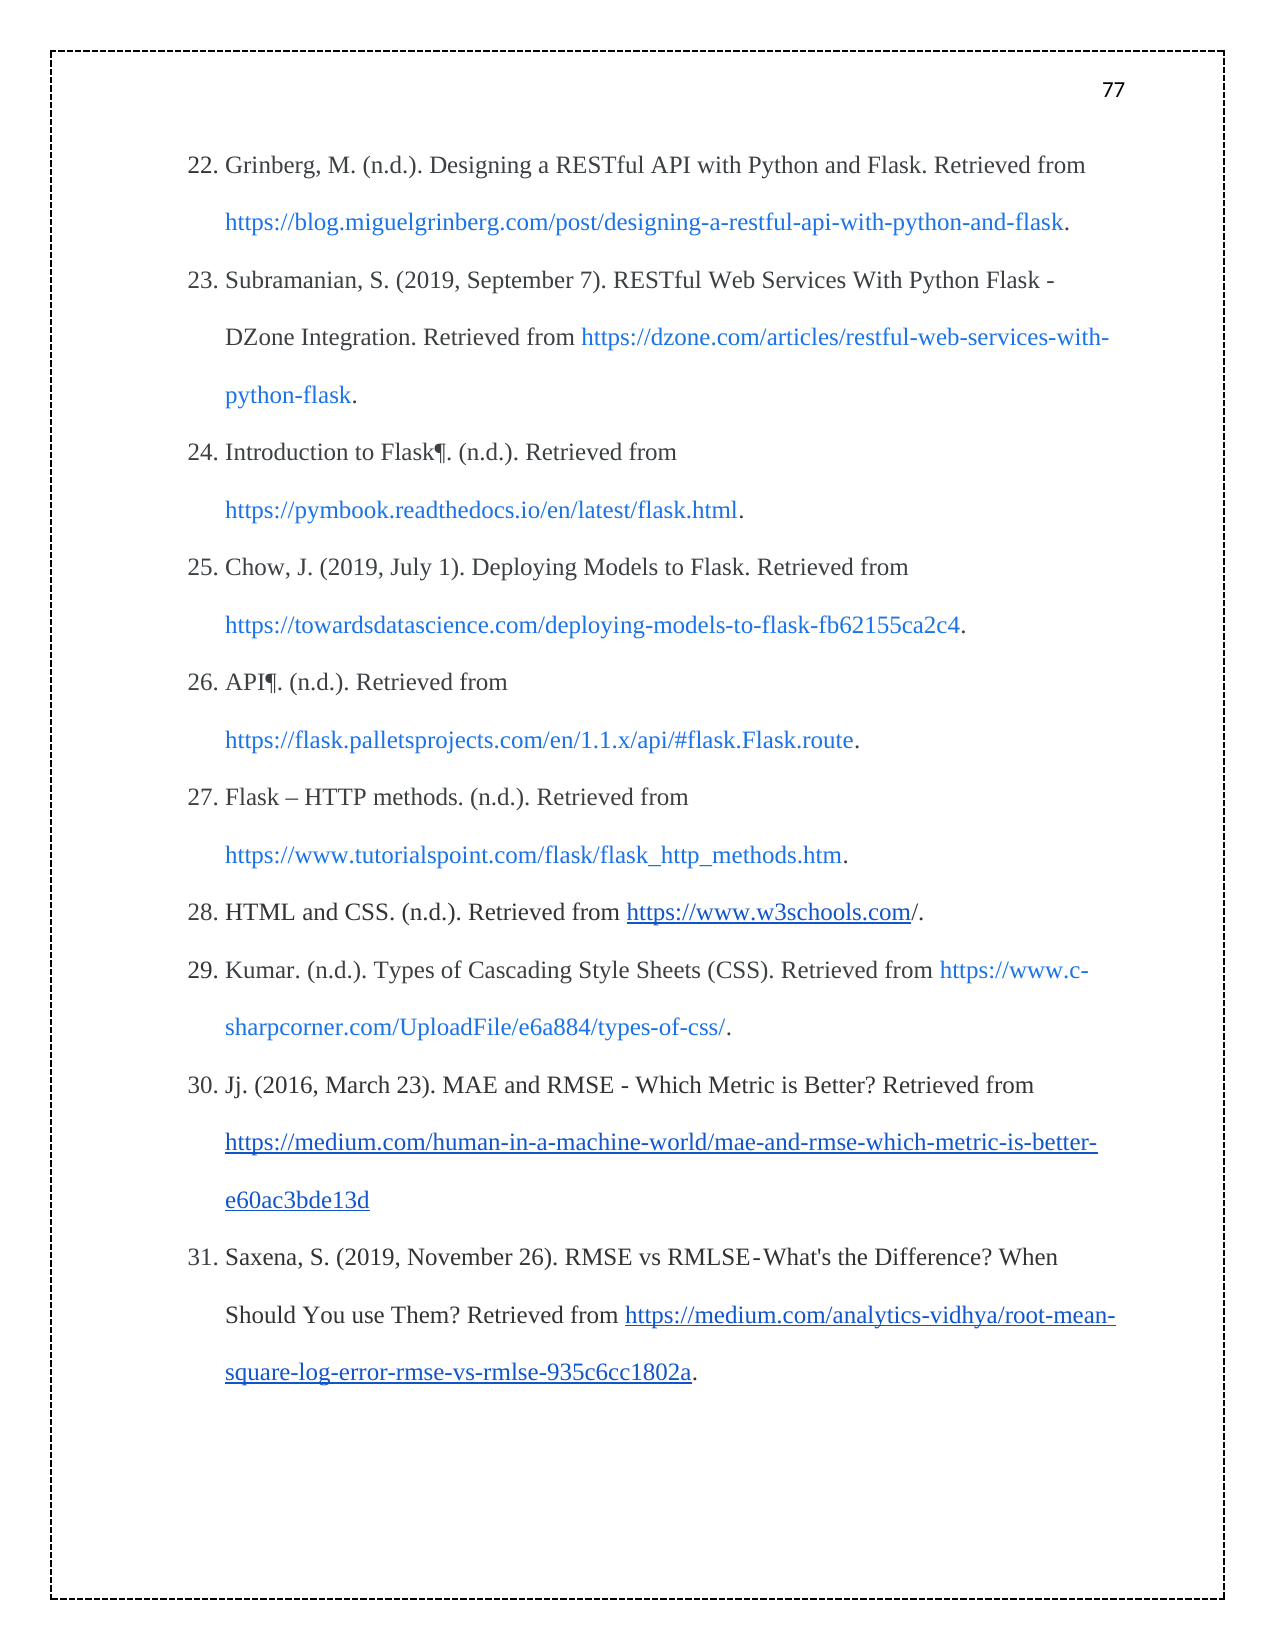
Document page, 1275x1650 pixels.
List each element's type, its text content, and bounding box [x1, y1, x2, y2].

list API¶. (n.d.). Retrieved from https://flask.palletsprojects.com/en/1.1.x/api/#flask.Flask.route. [187, 667, 1125, 754]
list Grinberg, M. (n.d.). Designing a RESTful API with Python and Flask. Retrieved from https://blog.miguelgrinberg.com/post/designing-a-restful-api-with-python-and-flask. [187, 150, 1125, 236]
list Kumar. (n.d.). Types of Cascading Style Sheets (CSS). Retrieved from https://www.c-sharpcorner.com/UploadFile/e6a884/types-of-css/. [187, 955, 1125, 1041]
list Chow, J. (2019, July 1). Deploying Models to Flask. Retrieved from https://towardsdatascience.com/deploying-models-to-flask-fb62155ca2c4. [187, 552, 1125, 639]
list Subramanian, S. (2019, September 7). RESTful Web Services With Python Flask - DZone Integration. Retrieved from https://dzone.com/articles/restful-web-services-with-python-flask. [187, 265, 1125, 409]
list Jj. (2016, March 23). MAE and RMSE - Which Metric is Better? Retrieved from https://medium.com/human-in-a-machine-world/mae-and-rmse-which-metric-is-better-e60ac3bde13d [187, 1070, 1125, 1214]
list HTML and CSS. (n.d.). Retrieved from https://www.w3schools.com/. [187, 897, 1125, 926]
list Introduction to Flask¶. (n.d.). Retrieved from https://pymbook.readthedocs.io/en/latest/flask.html. [187, 437, 1125, 524]
list Flask – HTTP methods. (n.d.). Retrieved from https://www.tutorialspoint.com/flask/flask_http_methods.htm. [187, 782, 1125, 869]
list Saxena, S. (2019, November 26). RMSE vs RMLSE - What's the Difference? When Should You use Them? Retrieved from https://medium.com/analytics-vidhya/root-mean-square-log-error-rmse-vs-rmlse-935c6cc1802a. [187, 1242, 1125, 1386]
